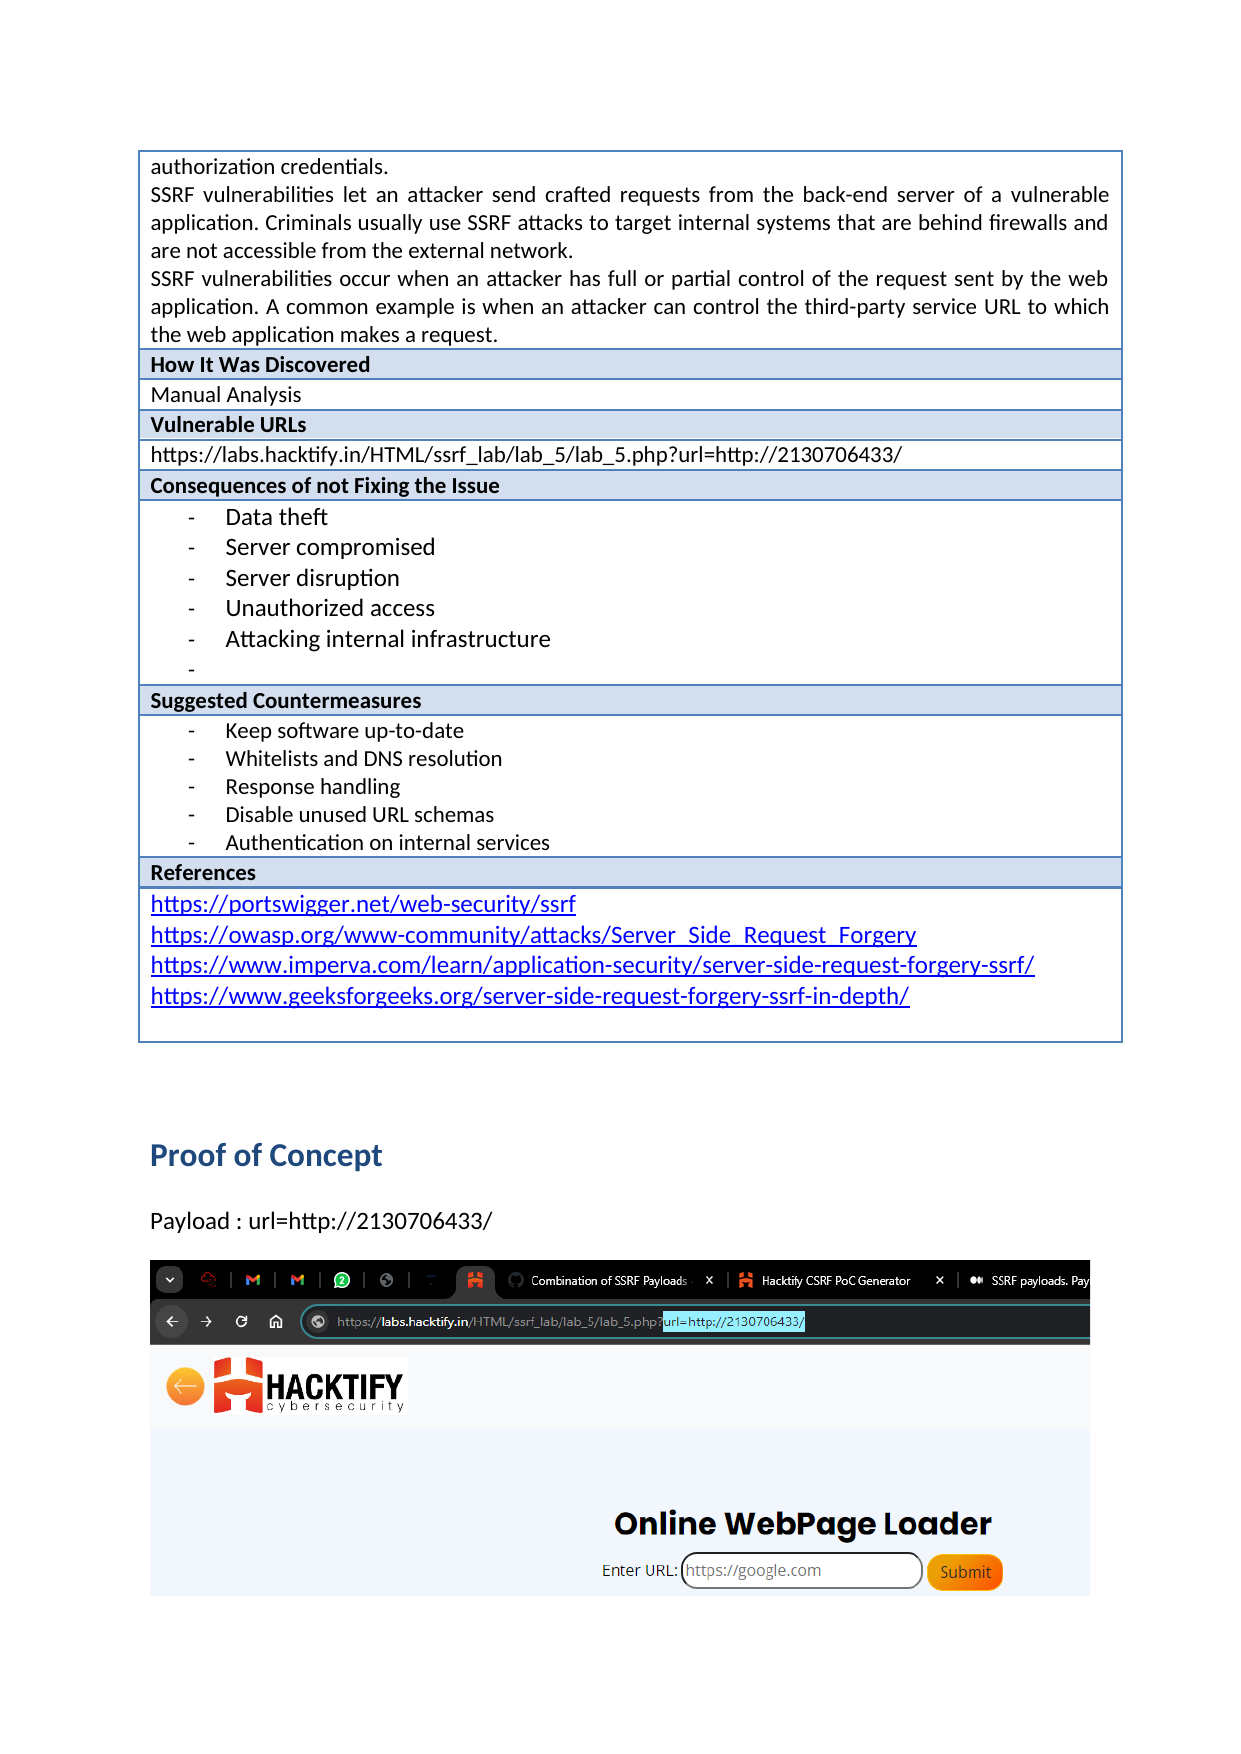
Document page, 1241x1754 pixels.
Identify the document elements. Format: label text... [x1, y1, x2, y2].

table_cell https://labs.hacktify.in/HTML/ssrf_lab/lab_5/lab_5.php?url=http://2130706433/ [140, 441, 1121, 469]
table_cell Suggested Countermeasures [140, 686, 1121, 714]
table_cell Consequences of not Fixing the Issue [140, 471, 1121, 499]
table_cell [140, 152, 1121, 348]
picture [150, 1260, 1091, 1596]
table_cell Vulnerable URLs [140, 411, 1121, 438]
subtitle Proof of Concept [150, 1134, 1090, 1174]
table_cell Keep software up-to-date Whitelists and DNS resolution Response handling Disable unused URL schemas Authentication on internal services [140, 716, 1121, 856]
table_cell References [140, 858, 1121, 886]
table_cell https://portswigger.net/web-security/ssrf https://owasp.org/www-community/attacks/Server_Side_Request_Forgery https://www.imperva.com/learn/application-security/server-side-request-forgery-ssrf/ https://www.geeksforgeeks.org/server-side-request-forgery-ssrf-in-depth/ [140, 889, 1121, 1041]
table_cell Manual Analysis [140, 380, 1121, 408]
text Payload : url=http://2130706433/ [150, 1205, 1090, 1236]
table_cell Data theft Server compromised Server disruption Unauthorized access Attacking internal infrastructure [140, 501, 1121, 684]
table_cell How It Was Discovered [140, 350, 1121, 378]
